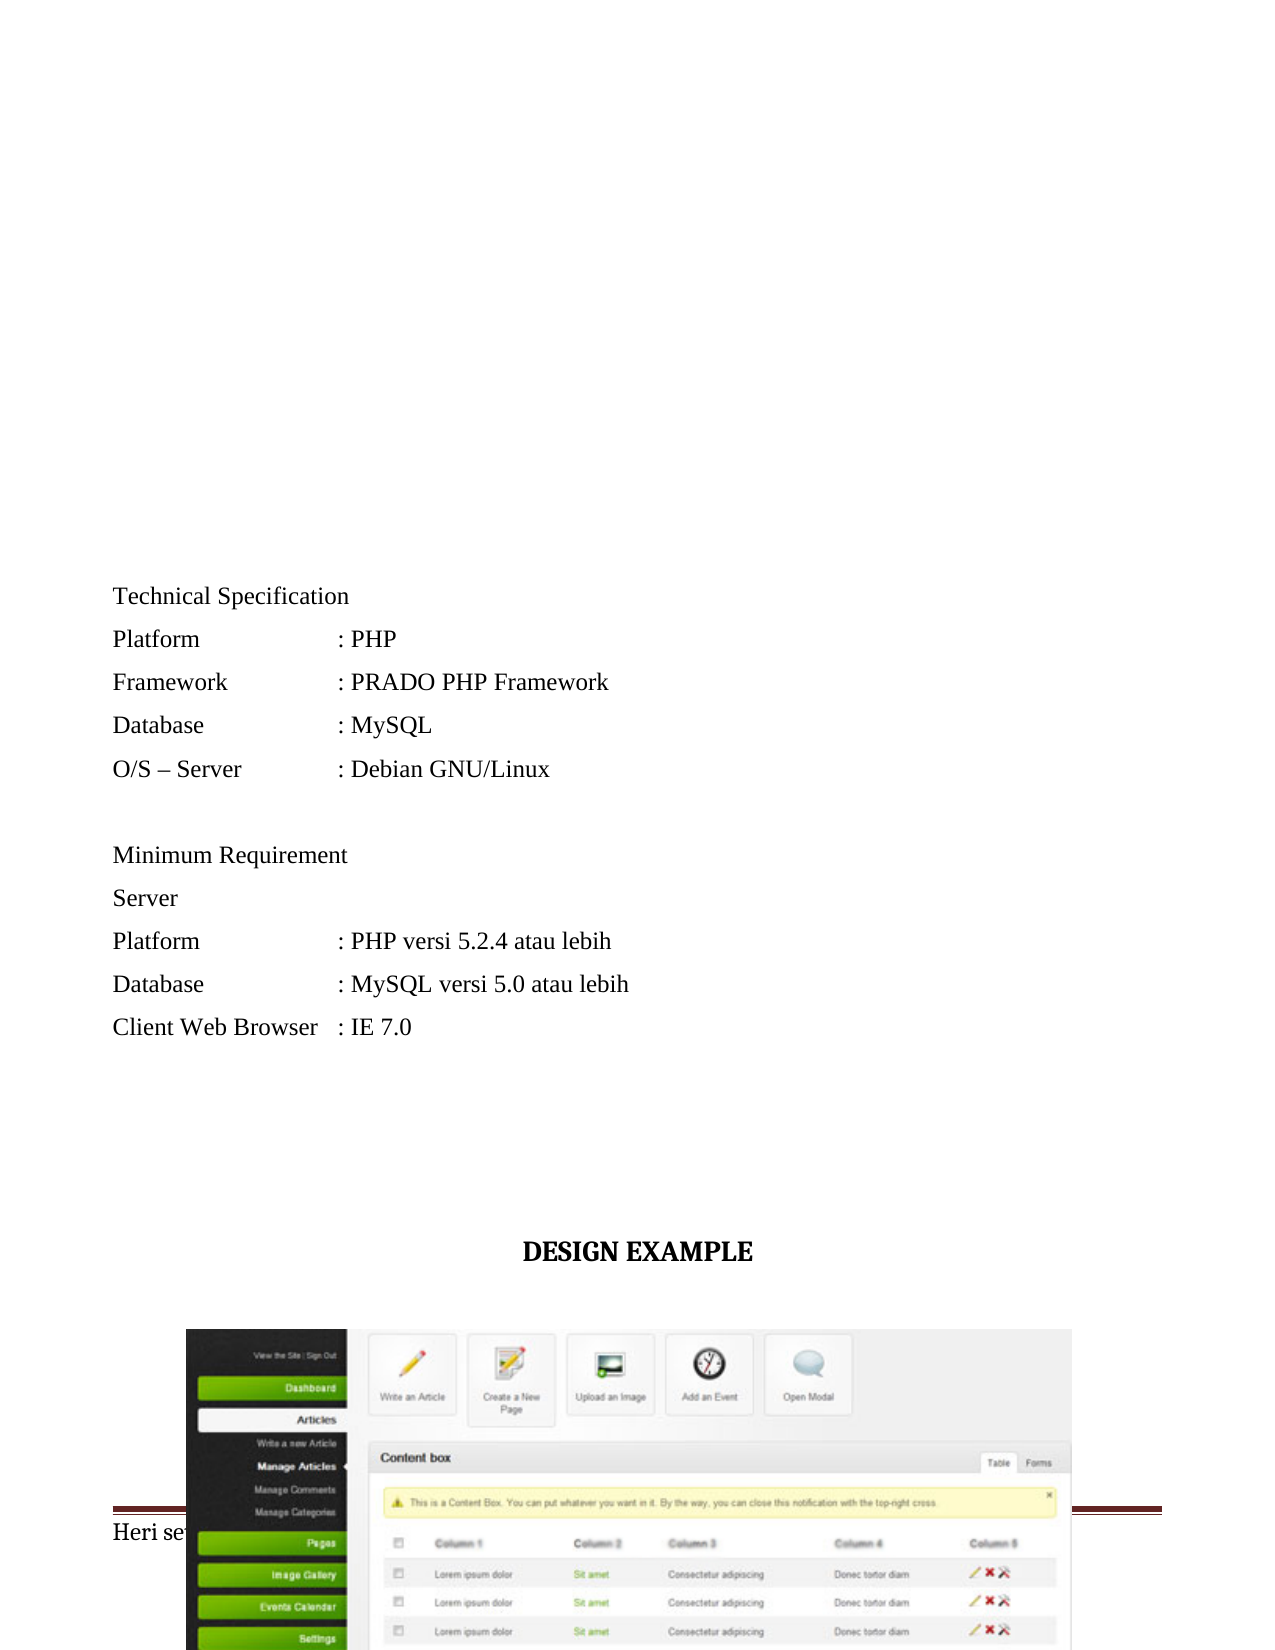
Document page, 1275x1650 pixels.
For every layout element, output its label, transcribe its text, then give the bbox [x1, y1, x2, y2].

picture [186, 1329, 1072, 1650]
text Platform : PHP [112, 624, 1162, 653]
text Database : MySQL [112, 711, 1162, 739]
text Platform : PHP versi 5.2.4 atau lebih [112, 926, 1162, 955]
text Client Web Browser : IE 7.0 [112, 1012, 1162, 1041]
text Database : MySQL versi 5.0 atau lebih [112, 969, 1162, 998]
text Technical Specification [112, 581, 1162, 610]
subtitle DESIGN EXAMPLE [112, 1235, 1162, 1268]
text Framework : PRADO PHP Framework [112, 667, 1162, 696]
text Minimum Requirement [112, 840, 1162, 869]
text Server [112, 883, 1162, 912]
text O/S – Server : Debian GNU/Linux [112, 754, 1162, 782]
